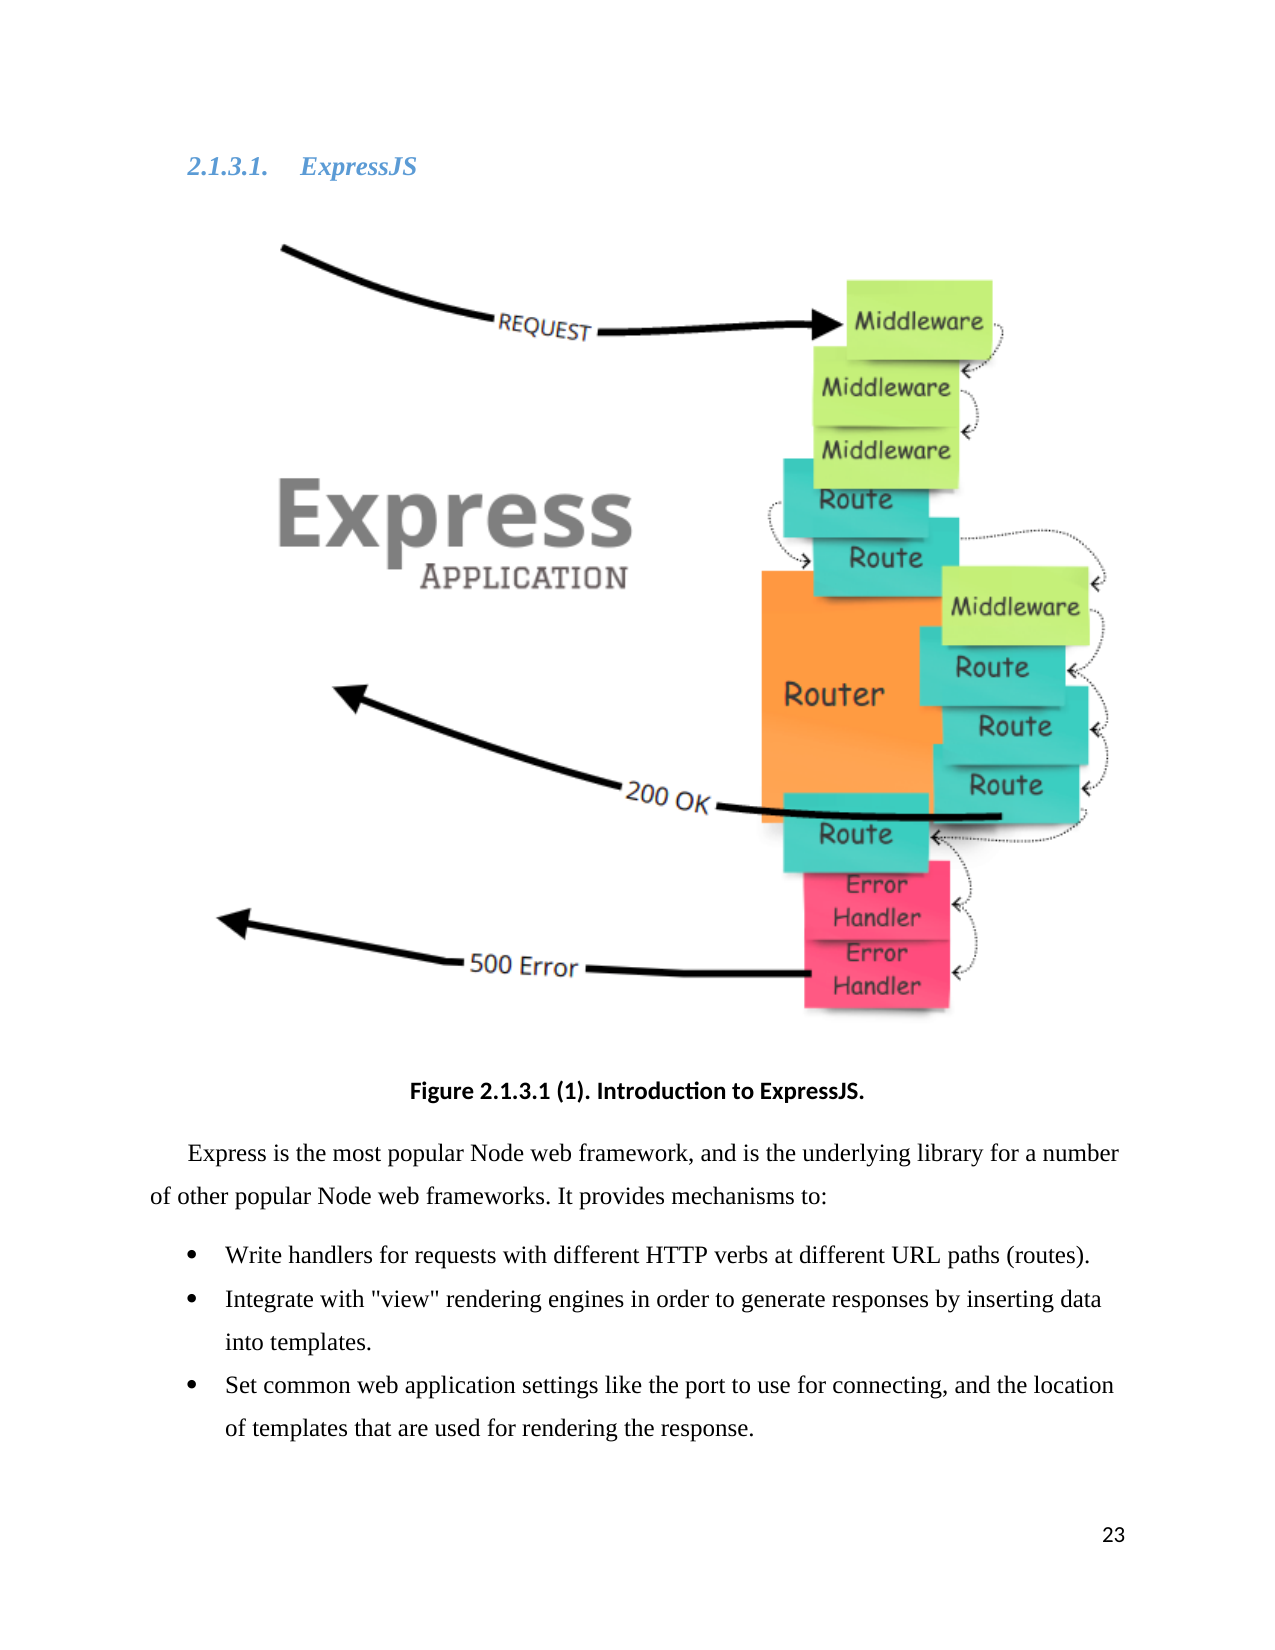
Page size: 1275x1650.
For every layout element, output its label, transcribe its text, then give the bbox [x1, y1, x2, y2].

list Write handlers for requests with different HTTP verbs at different URL paths (routes). [187, 1241, 1125, 1269]
text Figure 2.1.3.1 (1). Introduction to ExpressJS. [150, 1075, 1125, 1106]
list Integrate with "view" rendering engines in order to generate responses by inserting data into templates. [187, 1284, 1125, 1356]
picture [150, 196, 1125, 1045]
text Express is the most popular Node web framework, and is the underlying library for a number of other popular Node web frameworks. It provides mechanisms to: [150, 1138, 1125, 1209]
subtitle ExpressJS [187, 150, 1125, 181]
list Set common web application settings like the port to use for connecting, and the location of templates that are used for rendering the response. [187, 1370, 1125, 1442]
